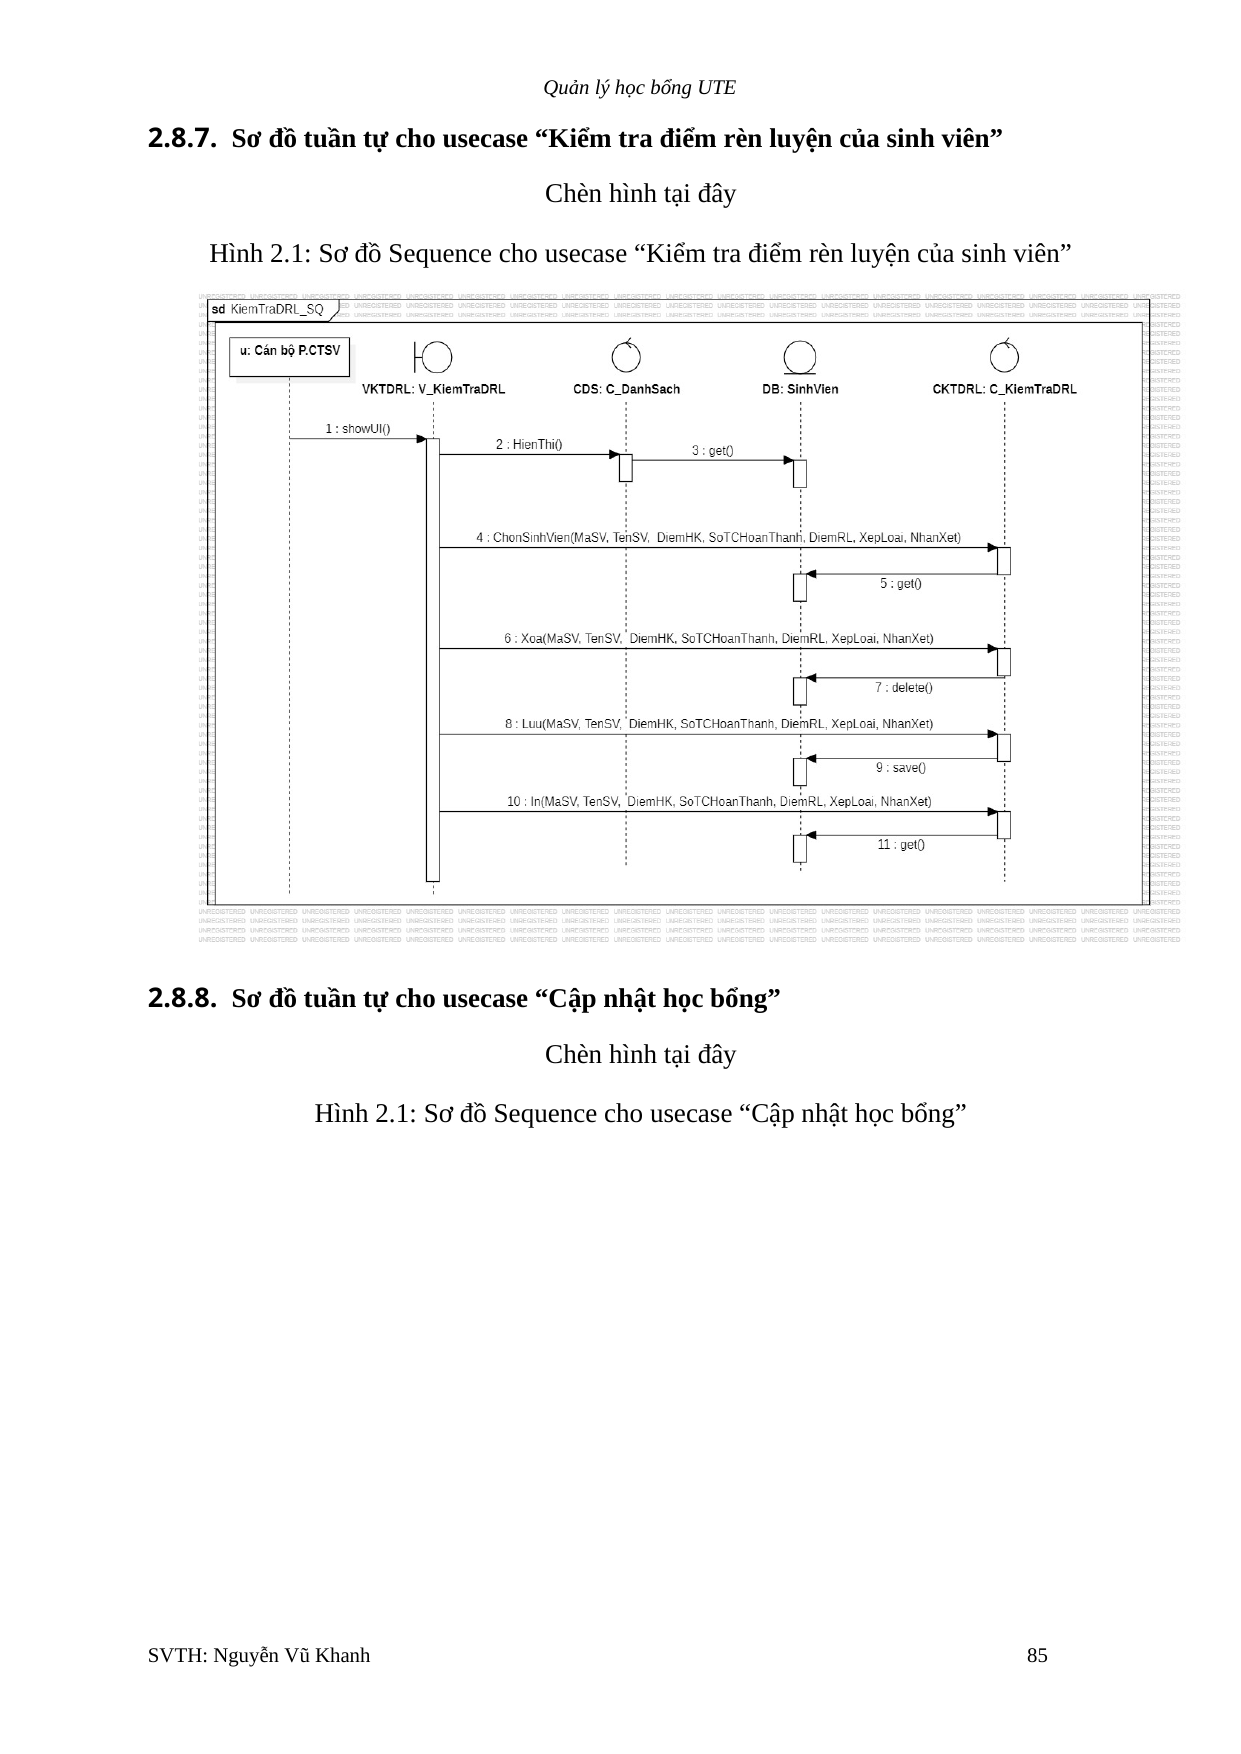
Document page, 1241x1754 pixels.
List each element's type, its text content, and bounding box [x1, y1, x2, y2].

text Chèn hình tại đây [148, 1038, 1134, 1069]
subtitle Sơ đồ tuần tự cho usecase “Cập nhật học bổng” [148, 978, 1134, 1015]
text Chèn hình tại đây [148, 178, 1134, 209]
subtitle Sơ đồ tuần tự cho usecase “Kiểm tra điểm rèn luyện của sinh viên” [148, 118, 1134, 155]
subtitle Sơ đồ Sequence cho usecase “Kiểm tra điểm rèn luyện của sinh viên” [148, 237, 1134, 268]
picture [198, 289, 1186, 943]
subtitle Sơ đồ Sequence cho usecase “Cập nhật học bổng” [148, 1097, 1134, 1128]
